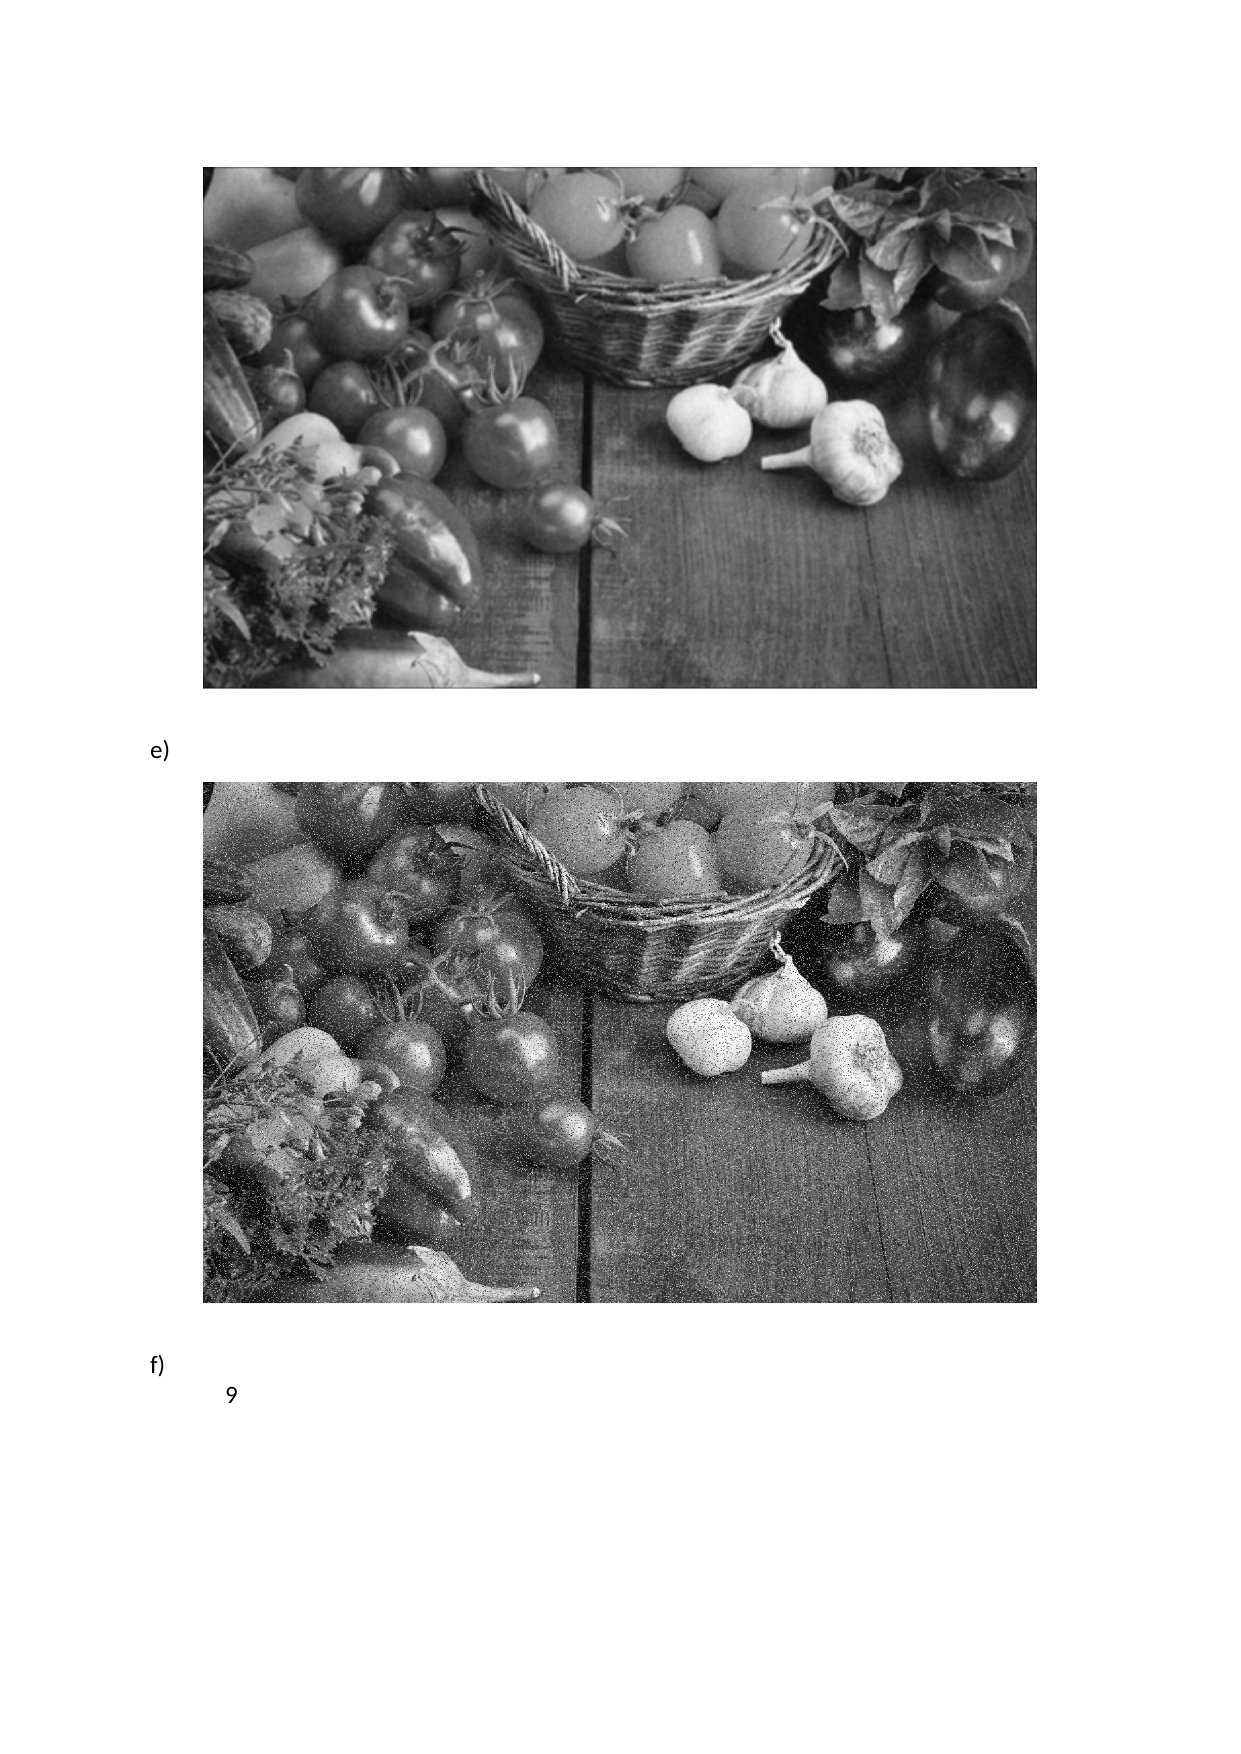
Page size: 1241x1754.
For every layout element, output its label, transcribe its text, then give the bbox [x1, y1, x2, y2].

picture [150, 764, 1089, 1349]
picture [150, 150, 1089, 735]
text 9 [150, 1379, 1090, 1410]
text e) [150, 734, 1090, 765]
text f) [150, 1349, 1090, 1379]
